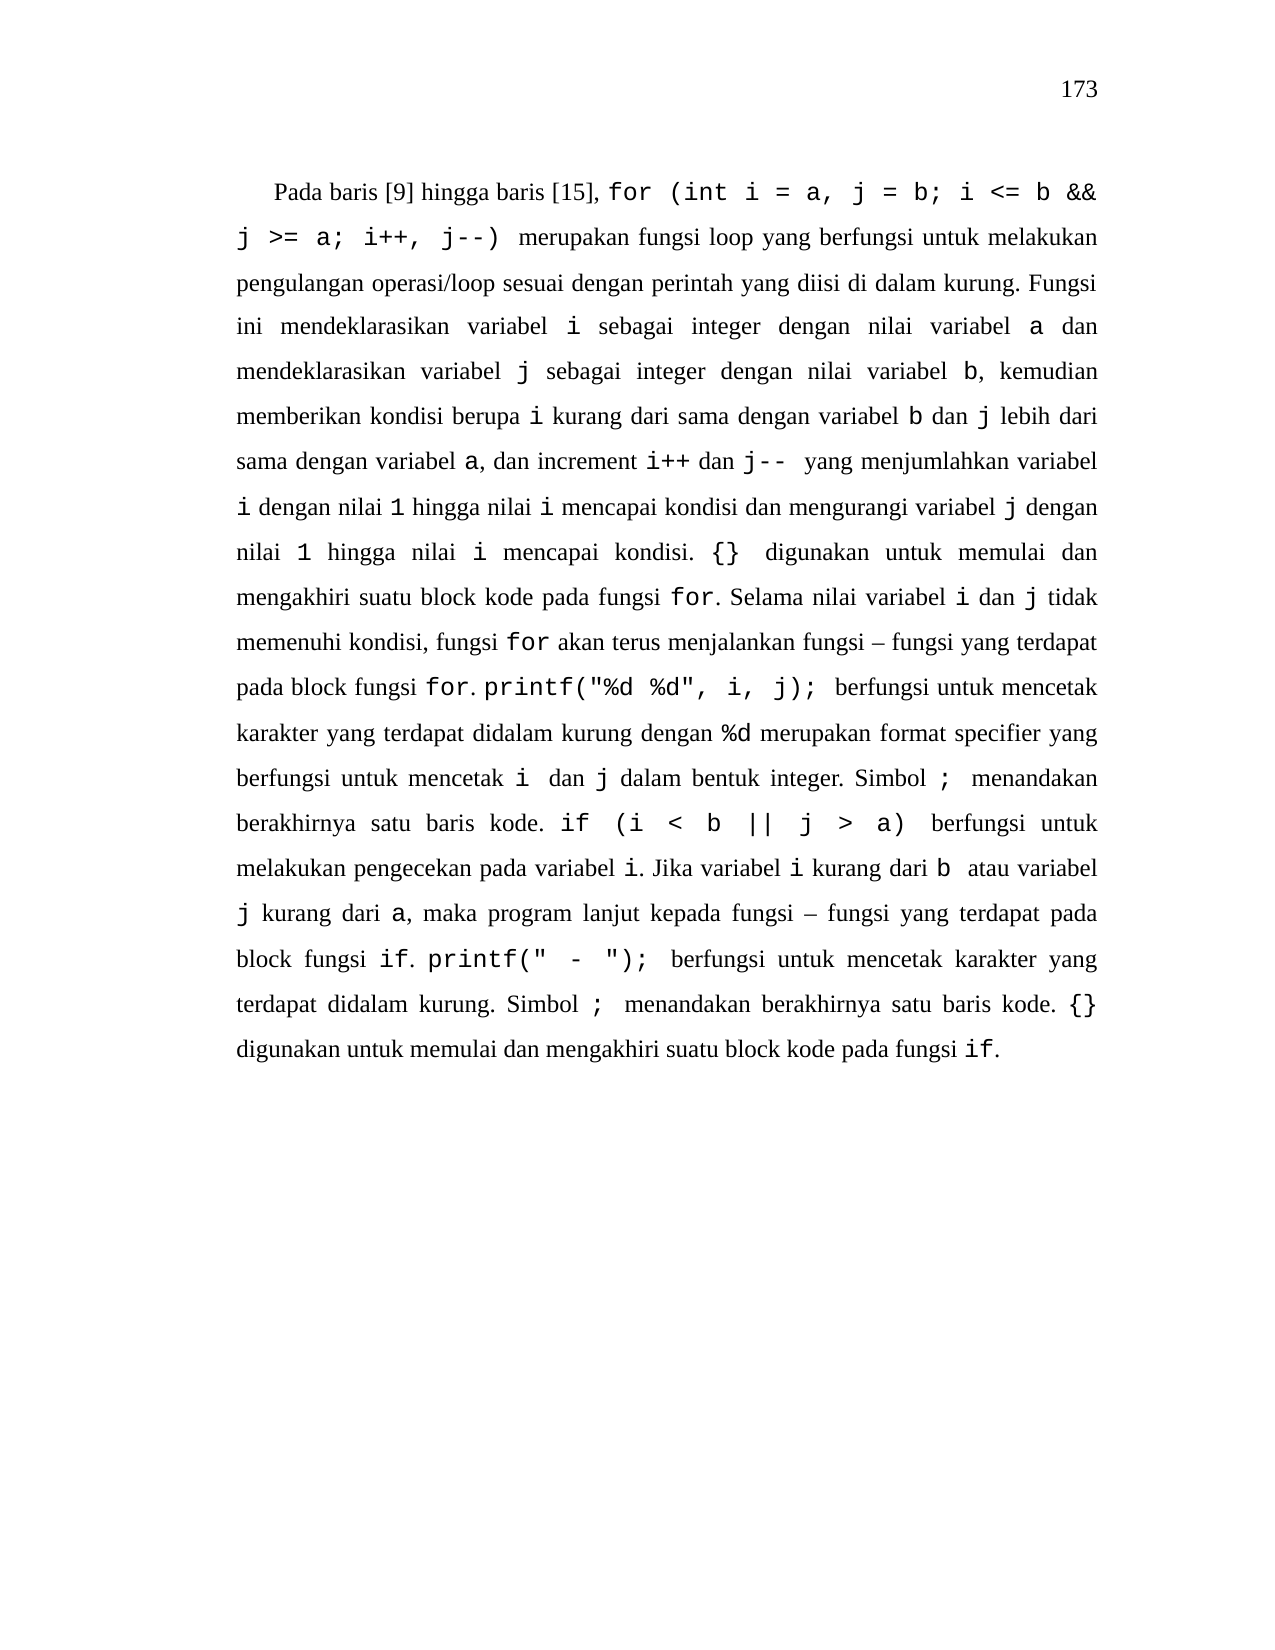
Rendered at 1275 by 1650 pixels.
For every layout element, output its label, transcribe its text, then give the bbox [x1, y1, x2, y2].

text Pada baris [9] hingga baris [15], for (int i = a, j = b; i <= b && j >= a; i++, j--) merupakan fungsi loop yang berfungsi untuk melakukan pengulangan operasi/loop sesuai dengan perintah yang diisi di dalam kurung. Fungsi ini mendeklarasikan variabel i sebagai integer dengan nilai variabel a dan mendeklarasikan variabel j sebagai integer dengan nilai variabel b, kemudian memberikan kondisi berupa i kurang dari sama dengan variabel b dan j lebih dari sama dengan variabel a, dan increment i++ dan j-- yang menjumlahkan variabel i dengan nilai 1 hingga nilai i mencapai kondisi dan mengurangi variabel j dengan nilai 1 hingga nilai i mencapai kondisi. {} digunakan untuk memulai dan mengakhiri suatu block kode pada fungsi for. Selama nilai variabel i dan j tidak memenuhi kondisi, fungsi for akan terus menjalankan fungsi – fungsi yang terdapat pada block fungsi for. printf("%d %d", i, j); berfungsi untuk mencetak karakter yang terdapat didalam kurung dengan %d merupakan format specifier yang berfungsi untuk mencetak i dan j dalam bentuk integer. Simbol ; menandakan berakhirnya satu baris kode. if (i < b || j > a) berfungsi untuk melakukan pengecekan pada variabel i. Jika variabel i kurang dari b atau variabel j kurang dari a, maka program lanjut kepada fungsi – fungsi yang terdapat pada block fungsi if. printf(" - "); berfungsi untuk mencetak karakter yang terdapat didalam kurung. Simbol ; menandakan berakhirnya satu baris kode. {} digunakan untuk memulai dan mengakhiri suatu block kode pada fungsi if. [236, 177, 1098, 1065]
